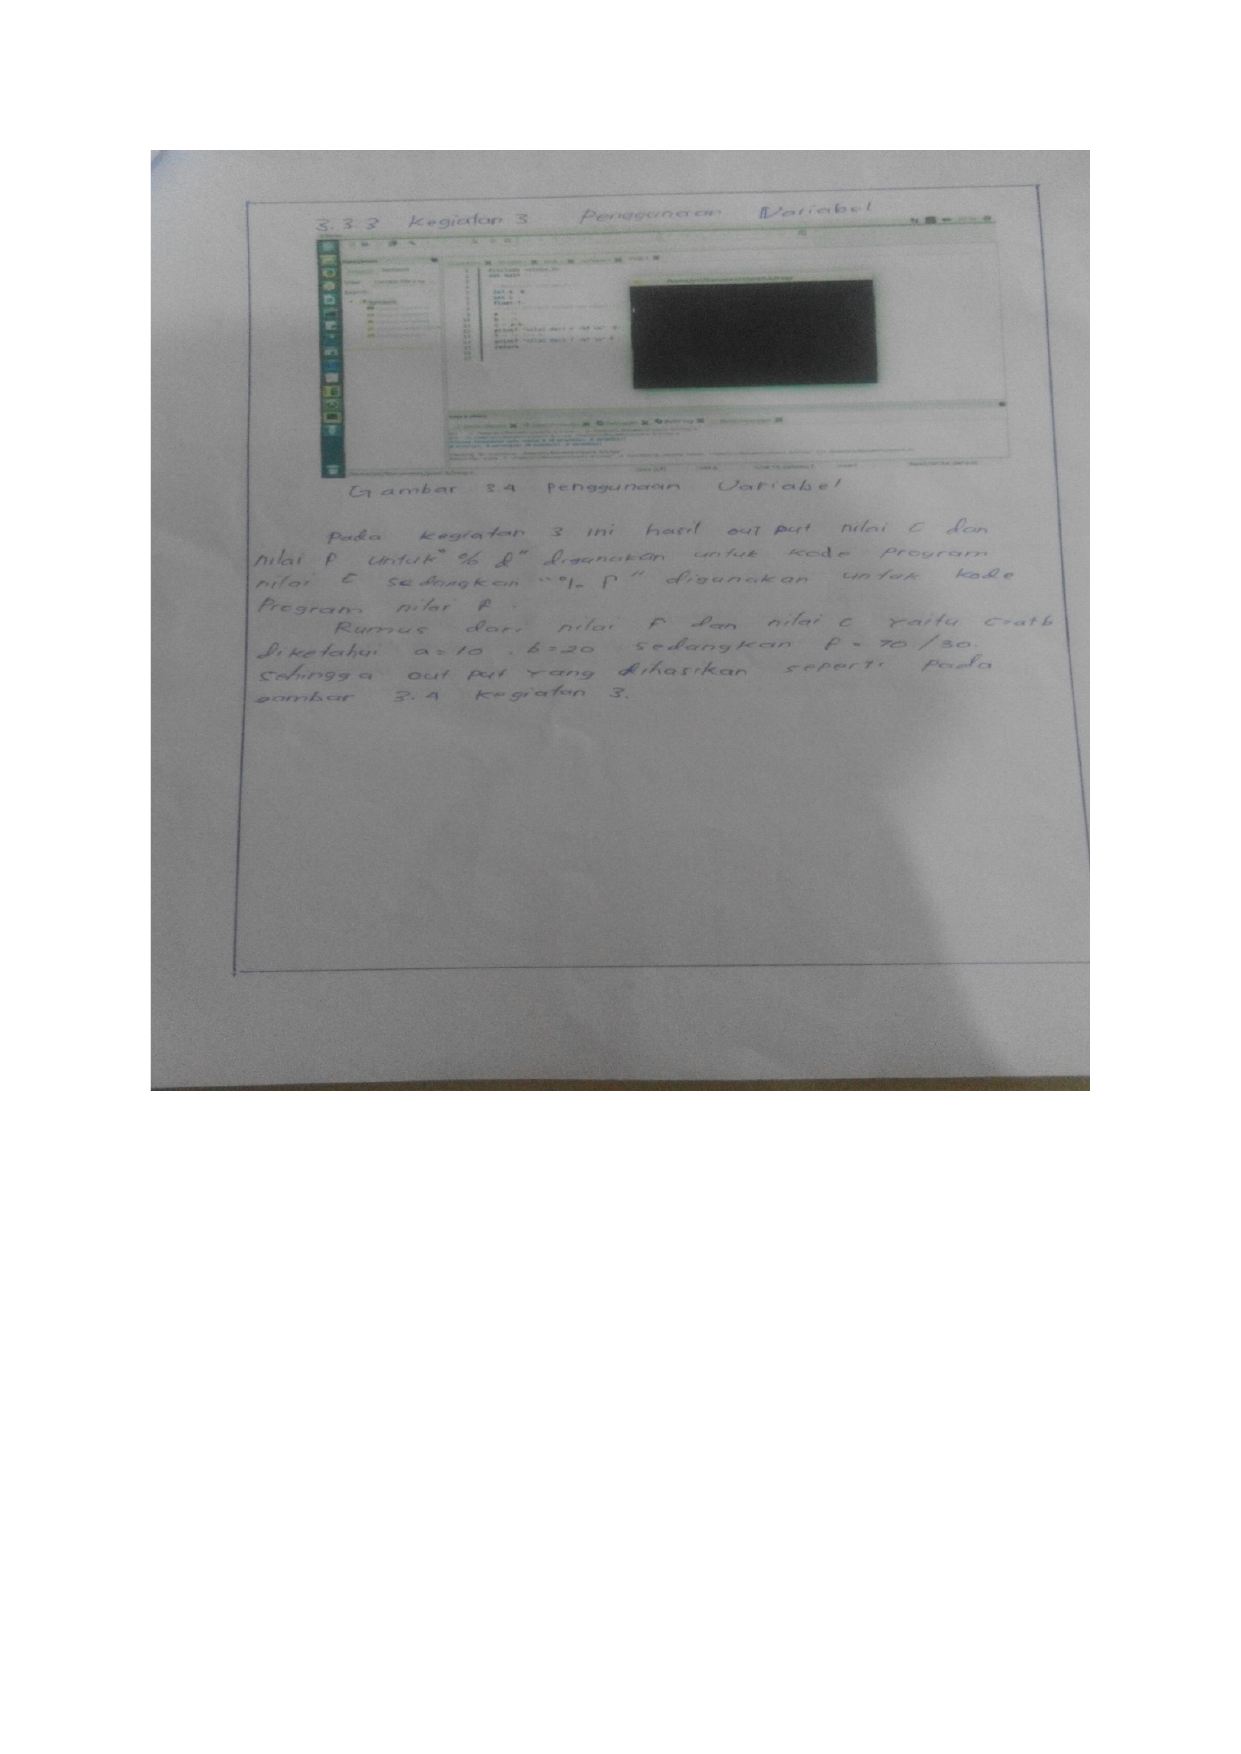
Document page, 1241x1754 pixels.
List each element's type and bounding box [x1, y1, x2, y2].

picture [151, 150, 1090, 1091]
